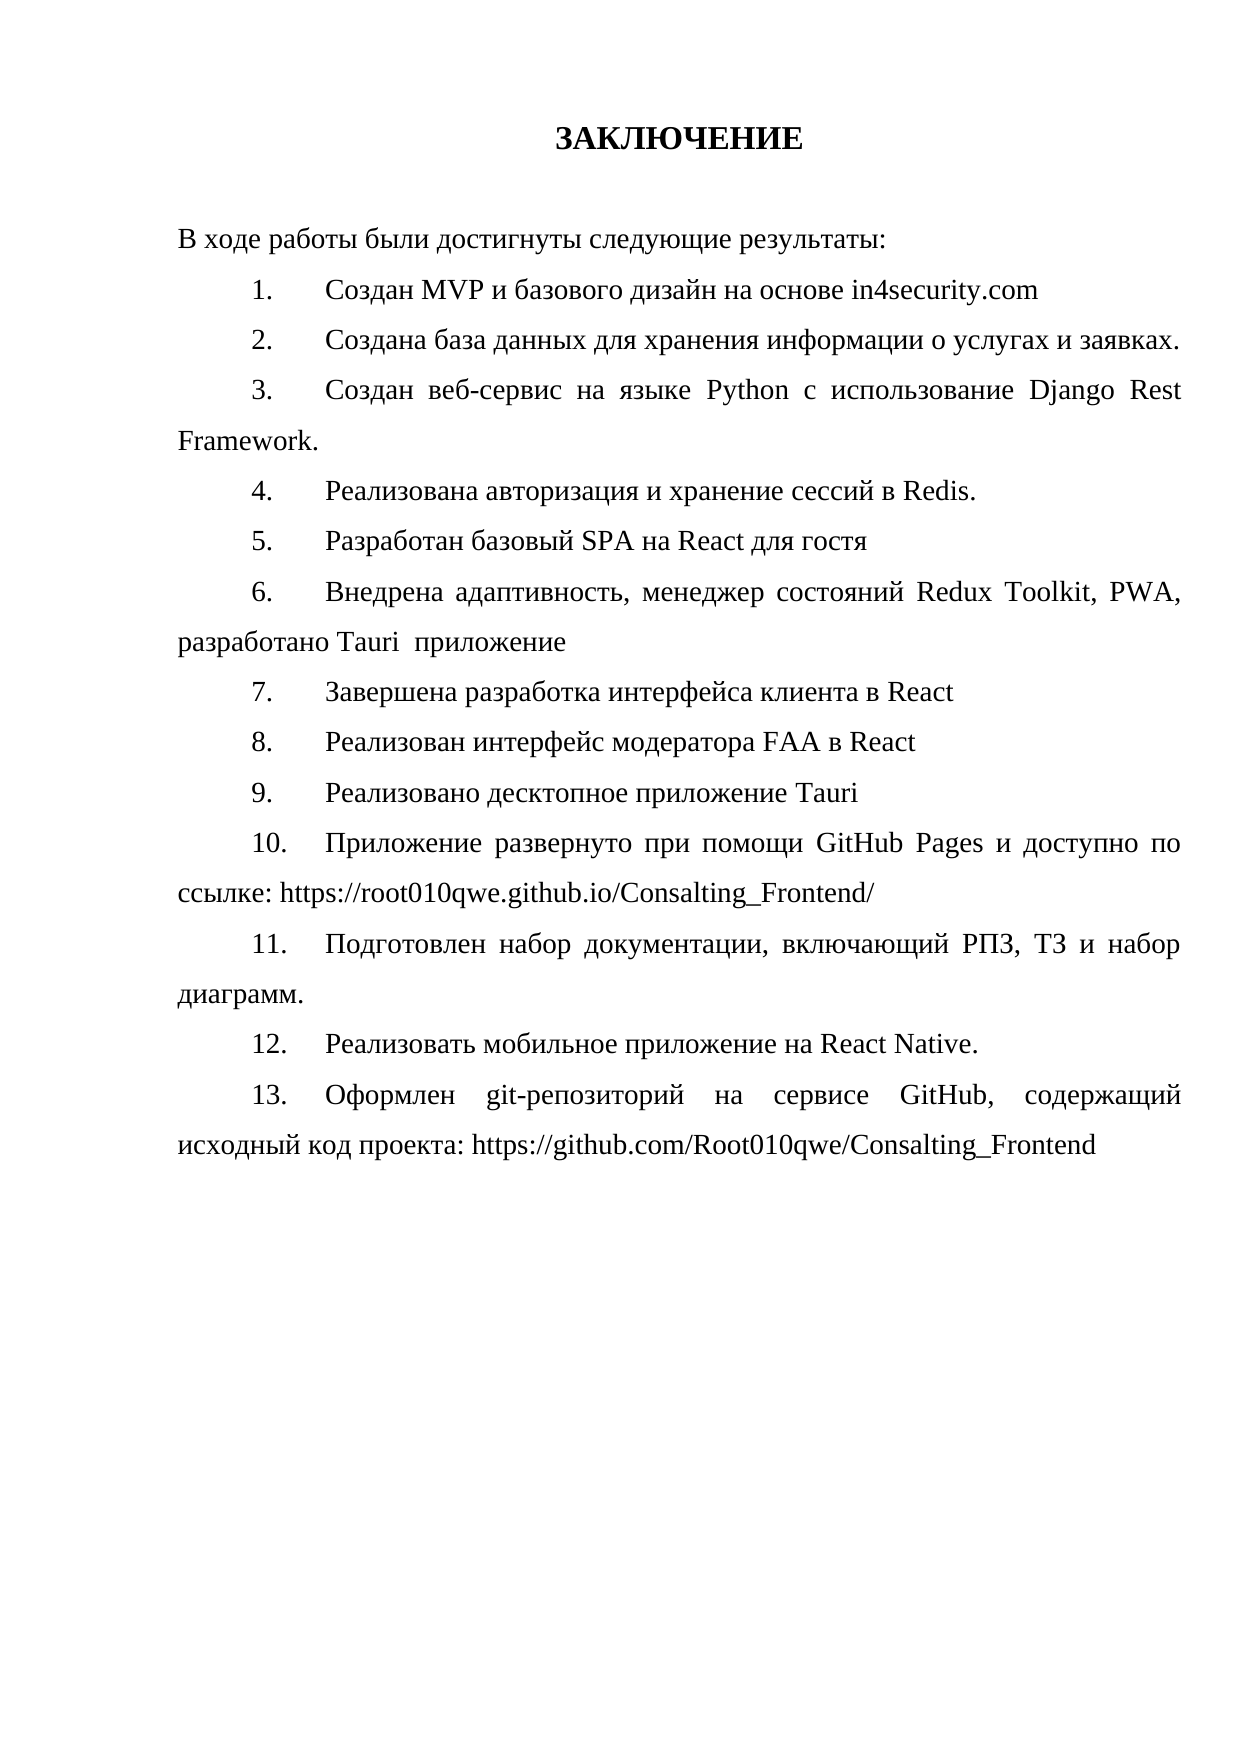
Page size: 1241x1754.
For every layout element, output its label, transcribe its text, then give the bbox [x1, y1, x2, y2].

list Подготовлен набор документации, включающий РПЗ, ТЗ и набор диаграмм. [177, 926, 1181, 1010]
text В ходе работы были достигнуты следующие результаты: [177, 221, 1181, 255]
list Приложение развернуто при помощи GitHub Pages и доступно по ссылке: https://root010qwe.github.io/Consalting_Frontend/ [177, 825, 1181, 909]
list Внедрена адаптивность, менеджер состояний Redux Toolkit, PWА, разработано Tauri приложение [177, 574, 1181, 657]
list Разработан базовый SPA на React для гостя [177, 523, 1181, 557]
list Завершена разработка интерфейса клиента в React [177, 674, 1181, 708]
text ЗАКЛЮЧЕНИЕ [177, 118, 1181, 156]
list Реализовать мобильное приложение на React Native. [177, 1026, 1181, 1060]
list Реализован интерфейс модератора FAA в React [177, 724, 1181, 758]
list Создан веб-сервис на языке Python с использование Django Rest Framework. [177, 372, 1181, 456]
list Реализовано десктопное приложение Tauri [177, 775, 1181, 808]
list Реализована авторизация и хранение сессий в Redis. [177, 473, 1181, 507]
list Создана база данных для хранения информации о услугах и заявках. [177, 322, 1181, 356]
list Создан MVP и базового дизайн на основе in4security.com [177, 272, 1181, 305]
list Оформлен git-репозиторий на сервисе GitHub, содержащий исходный код проекта: https://github.com/Root010qwe/Consalting_Frontend [177, 1077, 1181, 1161]
